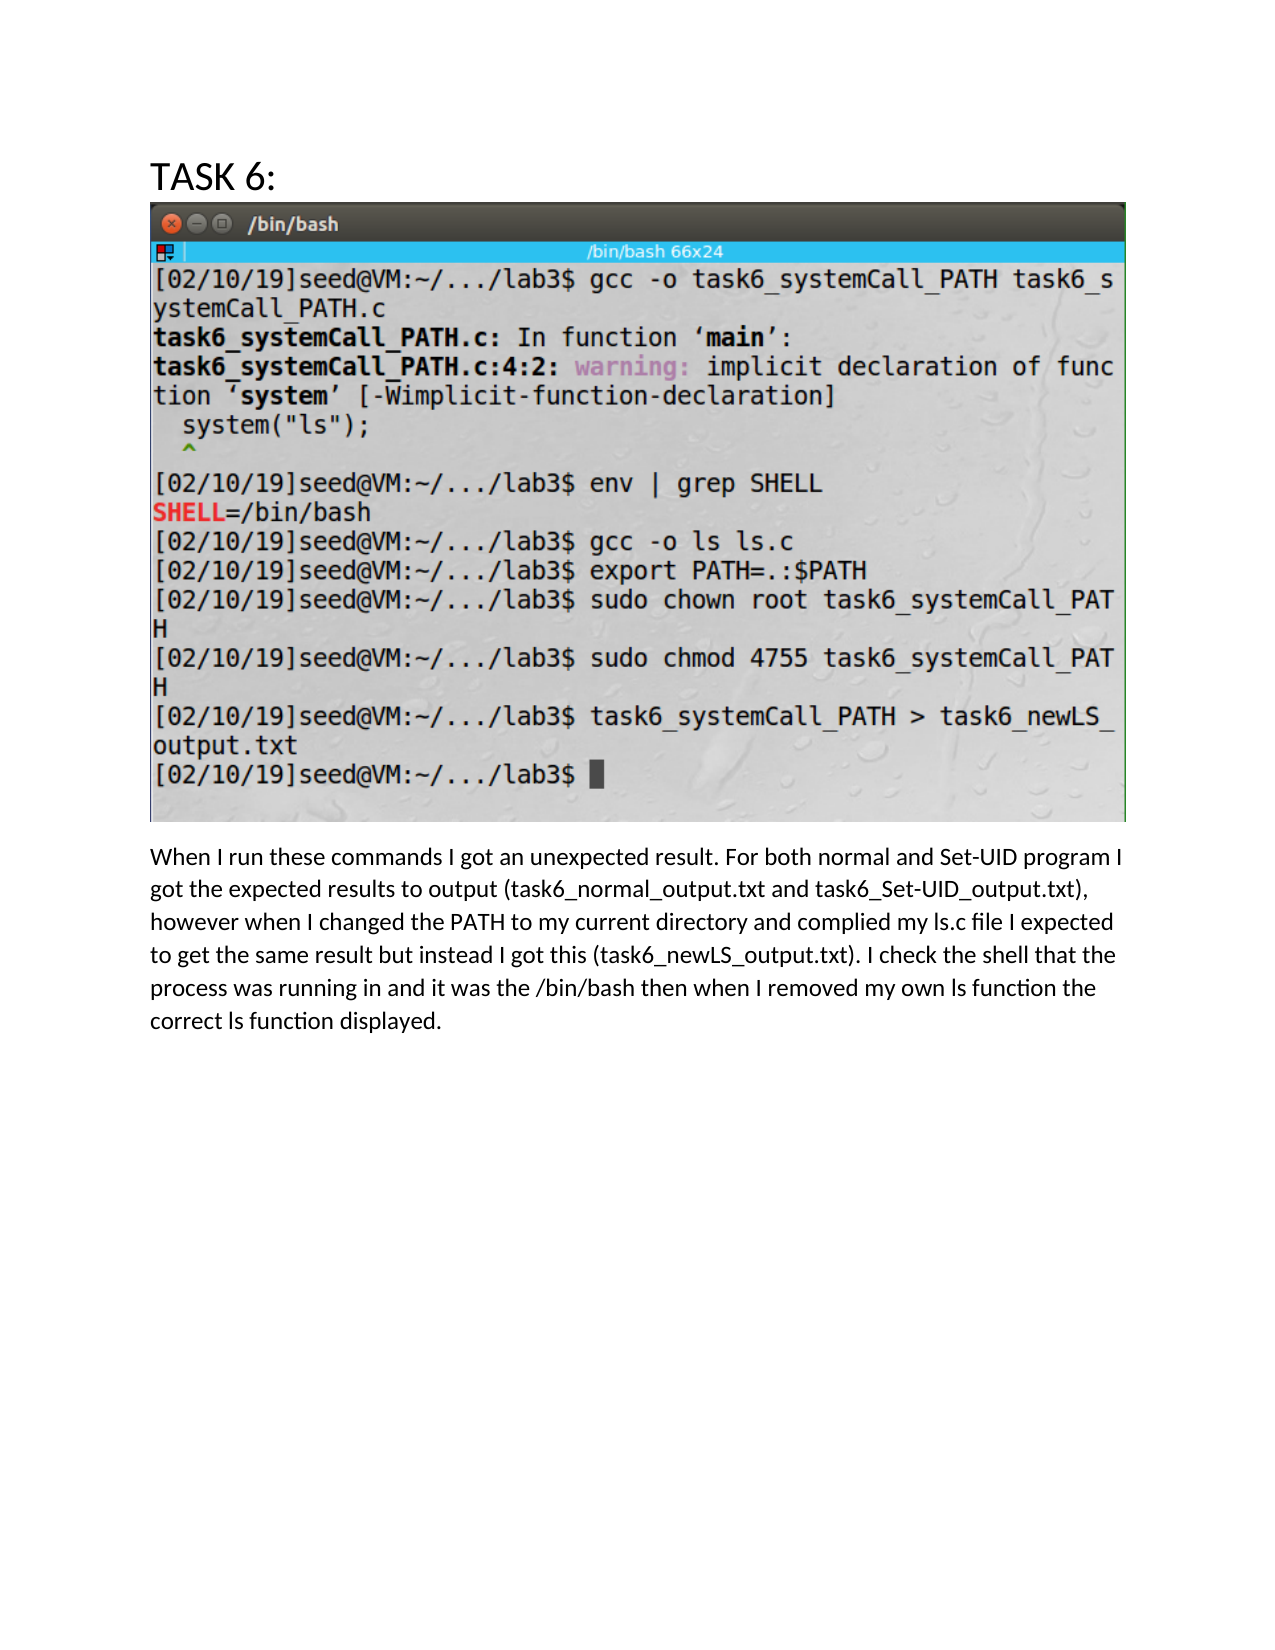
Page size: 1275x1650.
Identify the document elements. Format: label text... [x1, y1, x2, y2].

picture [150, 202, 1126, 822]
text When I run these commands I got an unexpected result. For both normal and Set-UID program I got the expected results to output (task6_normal_output.txt and task6_Set-UID_output.txt), however when I changed the PATH to my current directory and complied my ls.c file I expected to get the same result but instead I got this (task6_newLS_output.txt). I check the shell that the process was running in and it was the /bin/bash then when I removed my own ls function the correct ls function displayed. [150, 841, 1125, 1036]
text TASK 6: [150, 150, 1125, 202]
